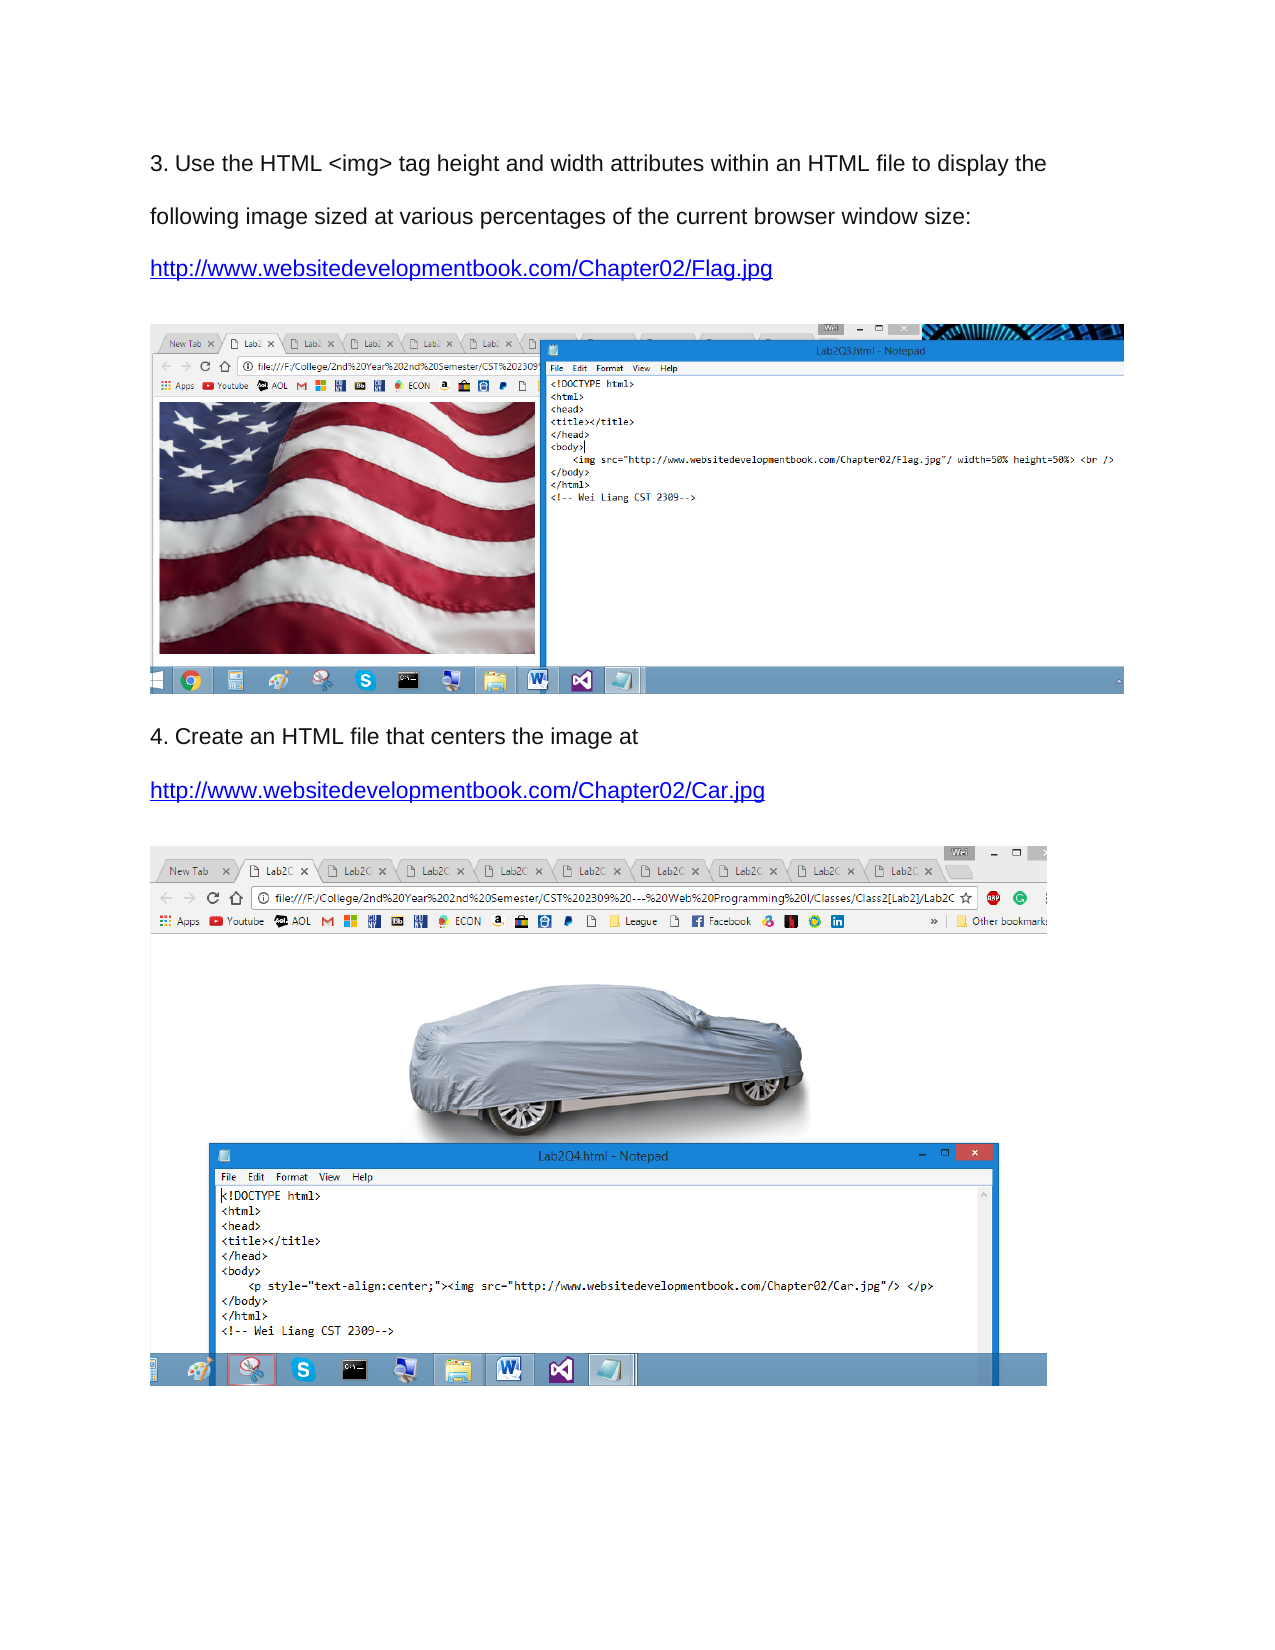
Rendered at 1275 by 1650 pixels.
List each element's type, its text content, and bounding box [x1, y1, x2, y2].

picture [150, 324, 1124, 694]
text 3. Use the HTML <img> tag height and width attributes within an HTML file to display the following image sized at various percentages of the current browser window size: http://www.websitedevelopmentbook.com/Chapter02/Flag.jpg [150, 150, 1125, 282]
picture [150, 846, 1047, 1386]
